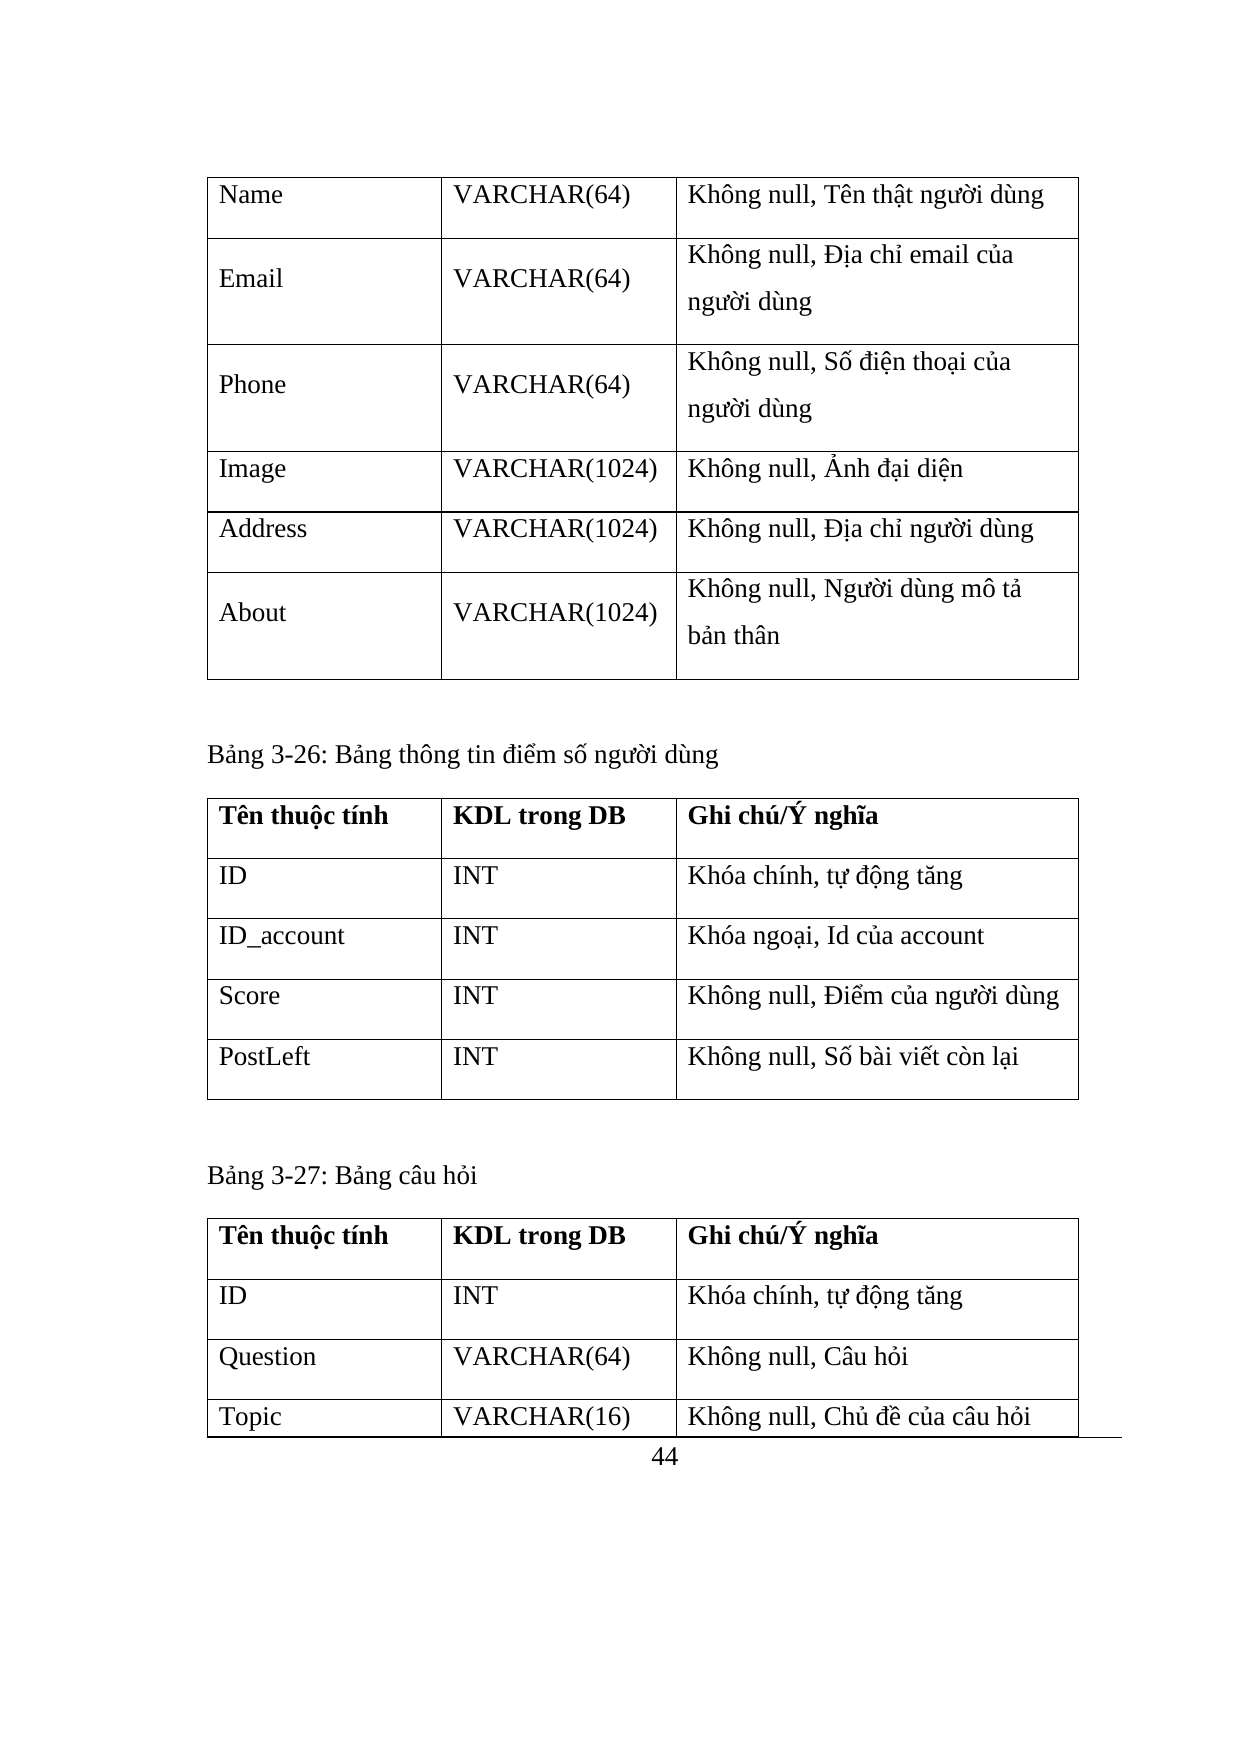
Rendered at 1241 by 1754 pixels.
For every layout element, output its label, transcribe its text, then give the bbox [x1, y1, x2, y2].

table_header KDL trong DB [442, 799, 676, 858]
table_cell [677, 1400, 1078, 1436]
table_cell VARCHAR(64) [442, 1340, 676, 1399]
table_cell PostLeft [208, 1040, 441, 1099]
table_cell ID_account [208, 919, 441, 978]
table_cell VARCHAR(64) [442, 178, 676, 237]
table_cell VARCHAR(16) [442, 1400, 676, 1436]
table_cell VARCHAR(1024) [442, 452, 676, 511]
table_cell Name [208, 178, 441, 237]
table_header Ghi chú/Ý nghĩa [677, 799, 1078, 858]
table_cell Email [208, 239, 441, 344]
table_header Ghi chú/Ý nghĩa [677, 1219, 1078, 1278]
table_cell ID [208, 1280, 441, 1339]
table_cell Không null, Điểm của người dùng [677, 980, 1078, 1039]
table_header Tên thuộc tính [208, 799, 441, 858]
table_cell Không null, Tên thật người dùng [677, 178, 1078, 237]
table_cell Image [208, 452, 441, 511]
table_cell INT [442, 1280, 676, 1339]
table_cell INT [442, 980, 676, 1039]
table_cell Không null, Số bài viết còn lại [677, 1040, 1078, 1099]
table_cell Khóa chính, tự động tăng [677, 1280, 1078, 1339]
table_cell Không null, Ảnh đại diện [677, 452, 1078, 511]
table_cell VARCHAR(1024) [442, 513, 676, 572]
table_cell Khóa ngoại, Id của account [677, 919, 1078, 978]
table_cell About [208, 573, 441, 678]
table_header KDL trong DB [442, 1219, 676, 1278]
table_cell VARCHAR(1024) [442, 573, 676, 678]
table_cell Question [208, 1340, 441, 1399]
table_cell Khóa chính, tự động tăng [677, 859, 1078, 918]
table_cell Address [208, 513, 441, 572]
table_cell Không null, Câu hỏi [677, 1340, 1078, 1399]
table_cell Topic [208, 1400, 441, 1436]
table_cell INT [442, 1040, 676, 1099]
table_cell VARCHAR(64) [442, 239, 676, 344]
table_cell INT [442, 859, 676, 918]
table_cell Không null, Người dùng mô tả bản thân [677, 573, 1078, 678]
table_cell Không null, Địa chỉ email của người dùng [677, 239, 1078, 344]
table_cell Không null, Số điện thoại của người dùng [677, 345, 1078, 451]
table_cell VARCHAR(64) [442, 345, 676, 451]
table_cell Không null, Địa chỉ người dùng [677, 513, 1078, 572]
table_header Tên thuộc tính [208, 1219, 441, 1278]
table_cell Score [208, 980, 441, 1039]
table_cell ID [208, 859, 441, 918]
table_cell Phone [208, 345, 441, 451]
table_cell INT [442, 919, 676, 978]
